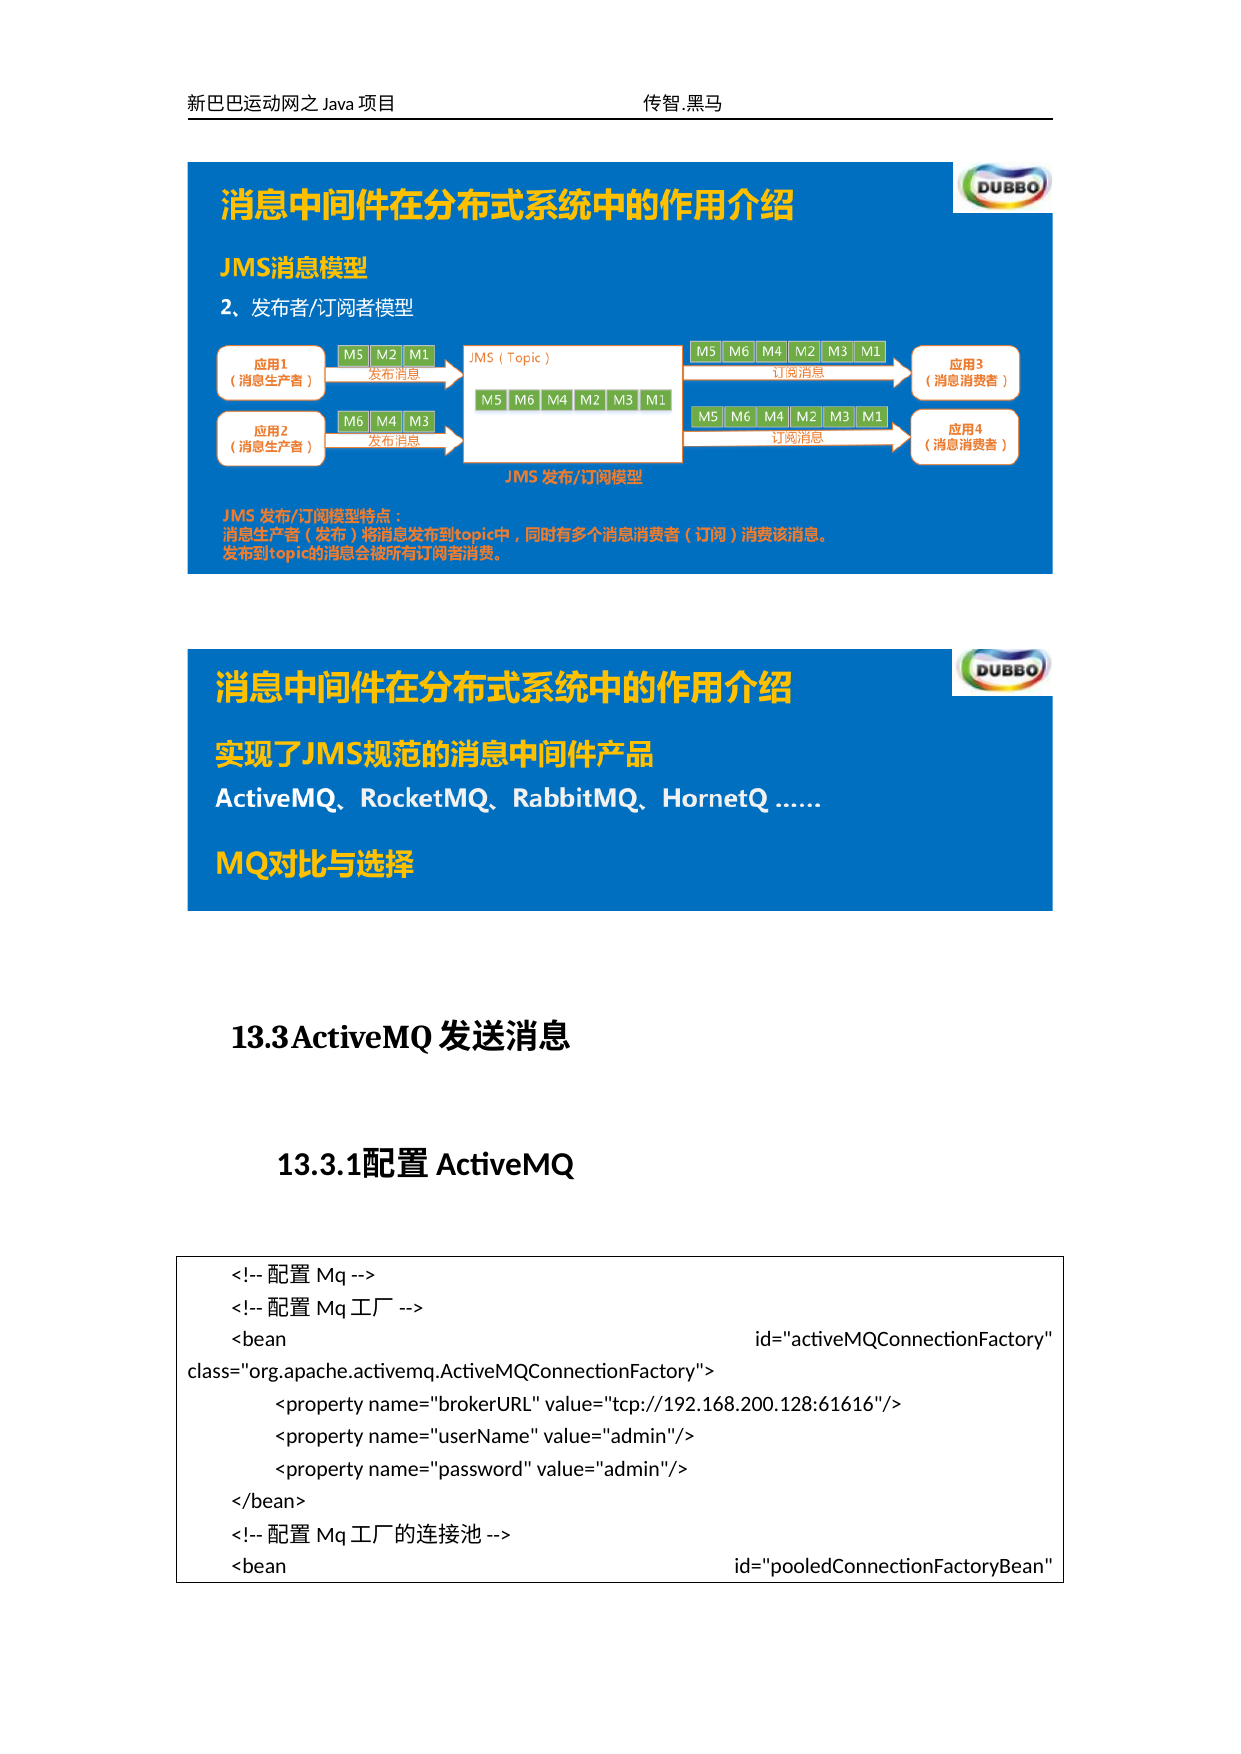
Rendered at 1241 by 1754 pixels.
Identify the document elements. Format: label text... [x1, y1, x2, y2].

picture [187, 162, 1053, 574]
picture [187, 649, 1053, 911]
subtitle 配置ActiveMQ [276, 1129, 1053, 1194]
subtitle ActiveMQ发送消息 [232, 1002, 1053, 1067]
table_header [177, 1257, 1063, 1582]
